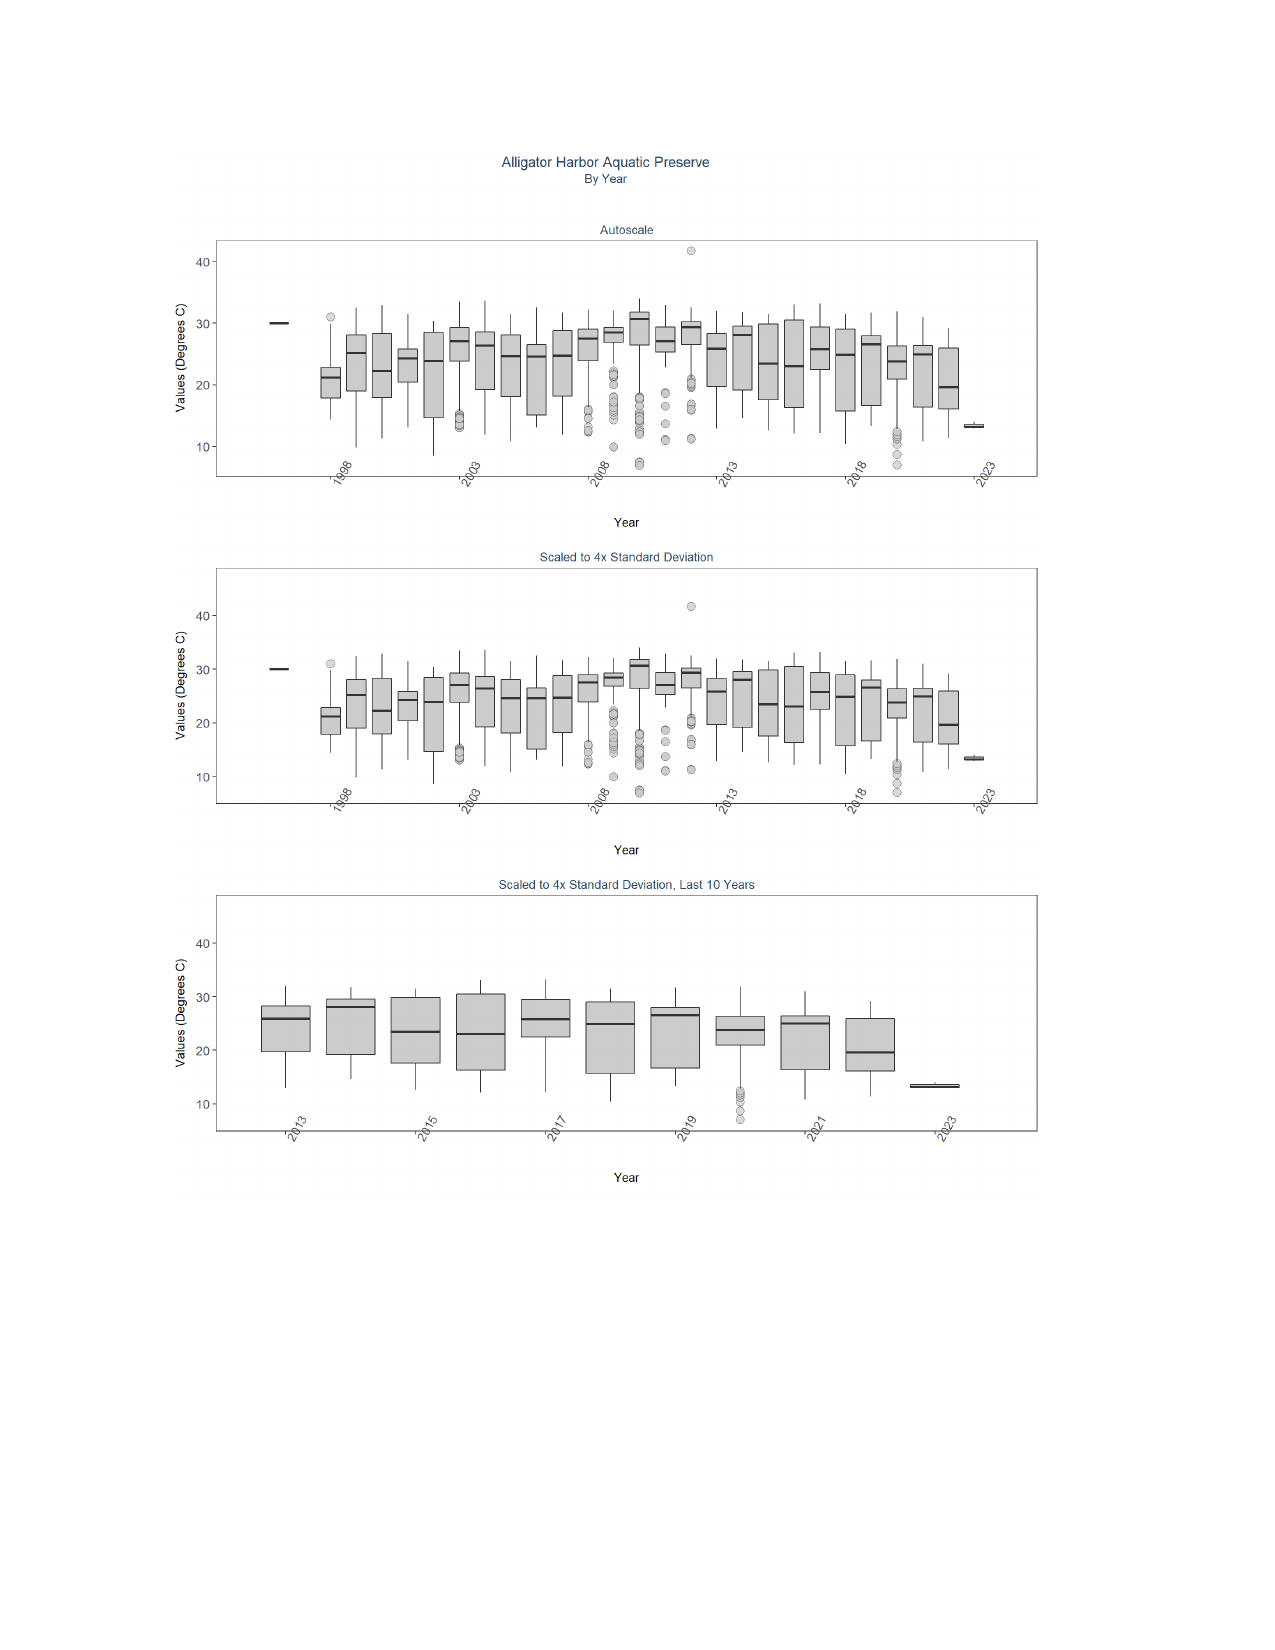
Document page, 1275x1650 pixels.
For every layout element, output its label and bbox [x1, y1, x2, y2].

picture [168, 150, 1044, 1200]
